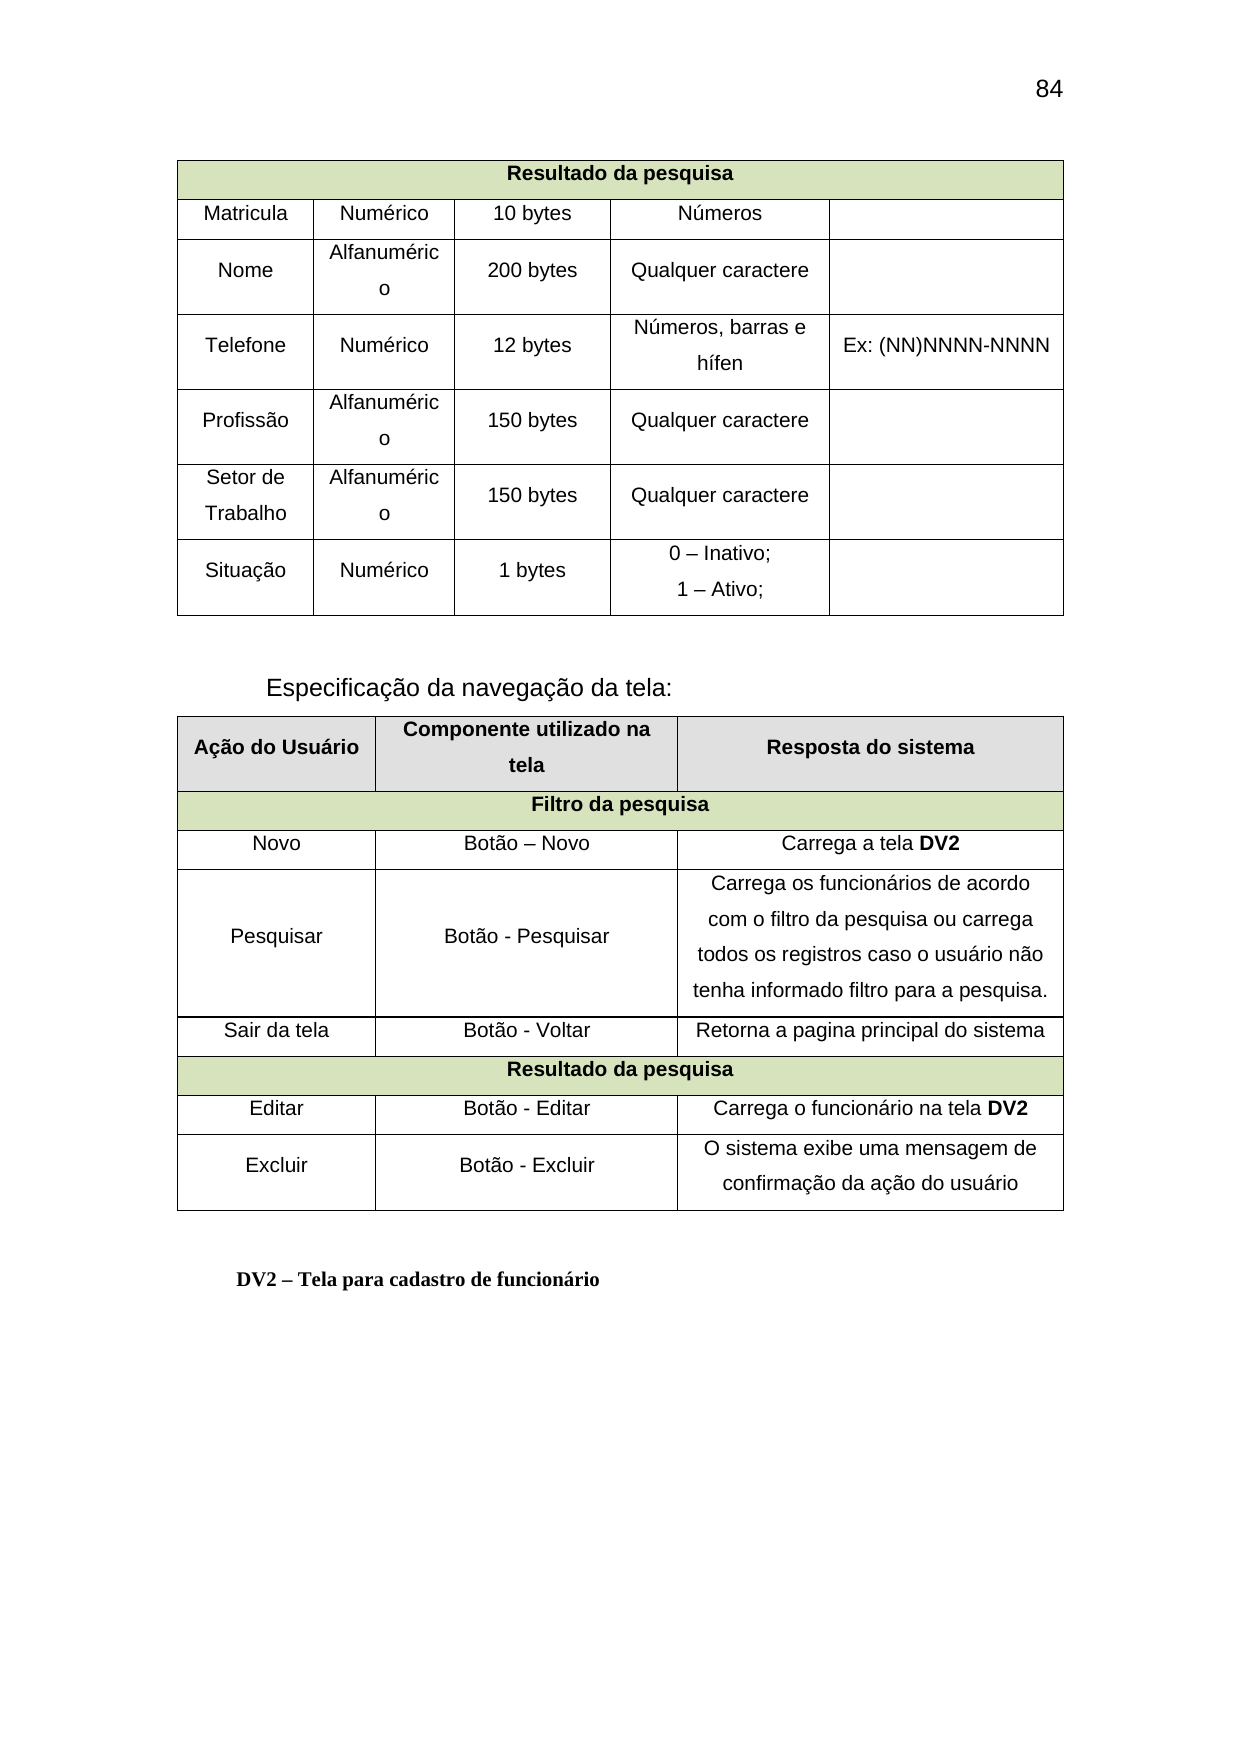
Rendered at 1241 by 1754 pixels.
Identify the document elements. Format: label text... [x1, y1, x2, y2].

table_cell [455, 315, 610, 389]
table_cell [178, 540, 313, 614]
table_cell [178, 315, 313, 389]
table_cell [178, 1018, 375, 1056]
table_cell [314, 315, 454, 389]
text DV2 – Tela para cadastro de funcionário [177, 1267, 1063, 1291]
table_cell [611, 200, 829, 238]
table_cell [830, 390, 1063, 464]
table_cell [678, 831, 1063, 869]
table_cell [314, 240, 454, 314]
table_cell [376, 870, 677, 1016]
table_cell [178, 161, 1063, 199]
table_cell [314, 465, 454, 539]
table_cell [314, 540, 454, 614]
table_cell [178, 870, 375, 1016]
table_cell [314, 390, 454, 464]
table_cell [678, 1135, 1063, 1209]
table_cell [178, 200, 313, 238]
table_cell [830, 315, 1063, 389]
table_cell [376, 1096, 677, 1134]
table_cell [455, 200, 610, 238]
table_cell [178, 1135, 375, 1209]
text Especificação da navegação da tela: [177, 672, 1063, 701]
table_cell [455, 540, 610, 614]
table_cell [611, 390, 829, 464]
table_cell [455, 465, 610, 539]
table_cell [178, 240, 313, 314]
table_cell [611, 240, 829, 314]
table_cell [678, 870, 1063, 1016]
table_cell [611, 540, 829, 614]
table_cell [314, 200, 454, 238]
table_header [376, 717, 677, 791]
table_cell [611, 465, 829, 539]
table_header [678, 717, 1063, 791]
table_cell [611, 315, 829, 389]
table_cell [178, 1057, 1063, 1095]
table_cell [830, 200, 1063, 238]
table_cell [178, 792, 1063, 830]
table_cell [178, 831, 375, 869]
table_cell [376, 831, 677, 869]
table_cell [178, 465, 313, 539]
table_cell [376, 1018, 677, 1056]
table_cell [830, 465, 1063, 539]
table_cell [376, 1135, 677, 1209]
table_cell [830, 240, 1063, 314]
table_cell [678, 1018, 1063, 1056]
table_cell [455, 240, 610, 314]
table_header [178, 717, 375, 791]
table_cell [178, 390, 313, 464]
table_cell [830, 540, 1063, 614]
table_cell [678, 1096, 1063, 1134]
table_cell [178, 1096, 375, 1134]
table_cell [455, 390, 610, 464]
